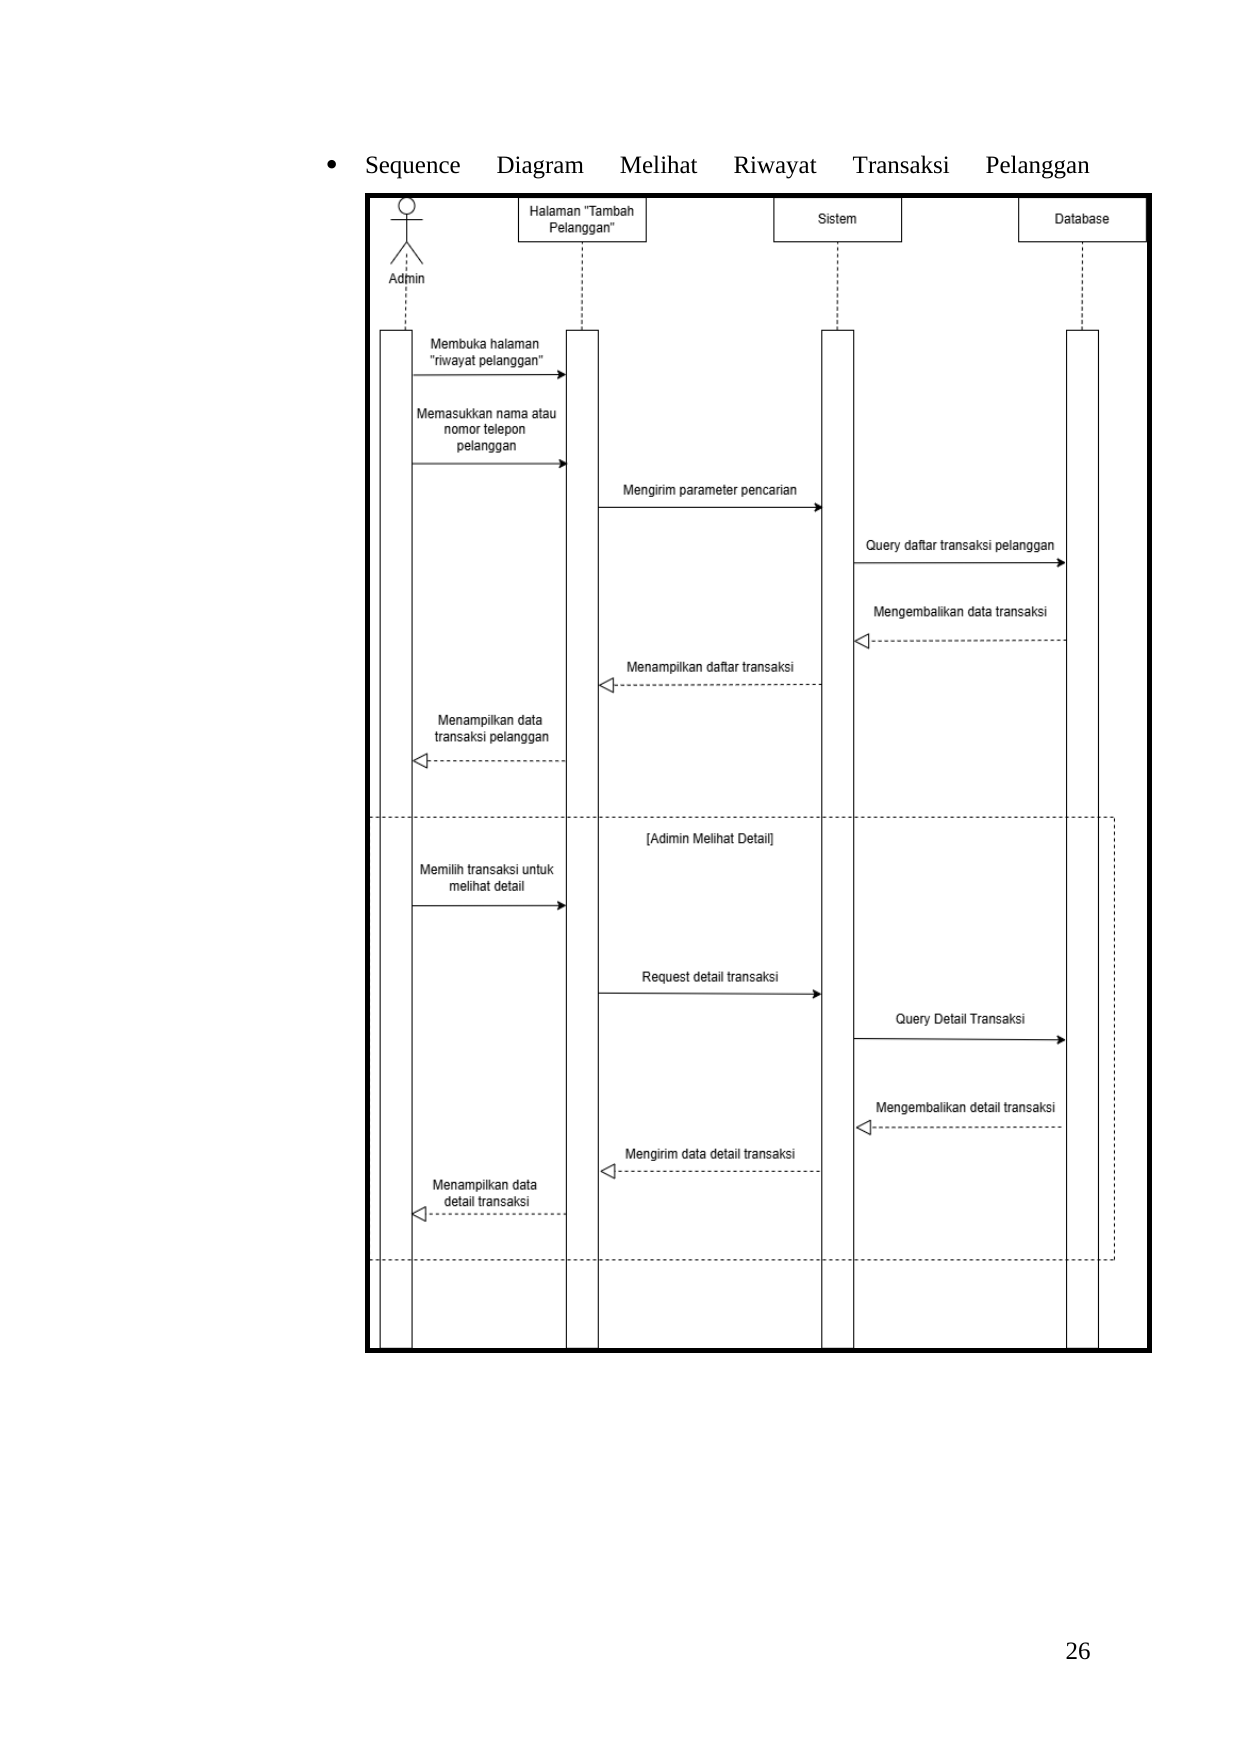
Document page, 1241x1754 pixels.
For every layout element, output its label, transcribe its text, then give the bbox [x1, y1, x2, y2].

picture [370, 198, 1147, 1348]
